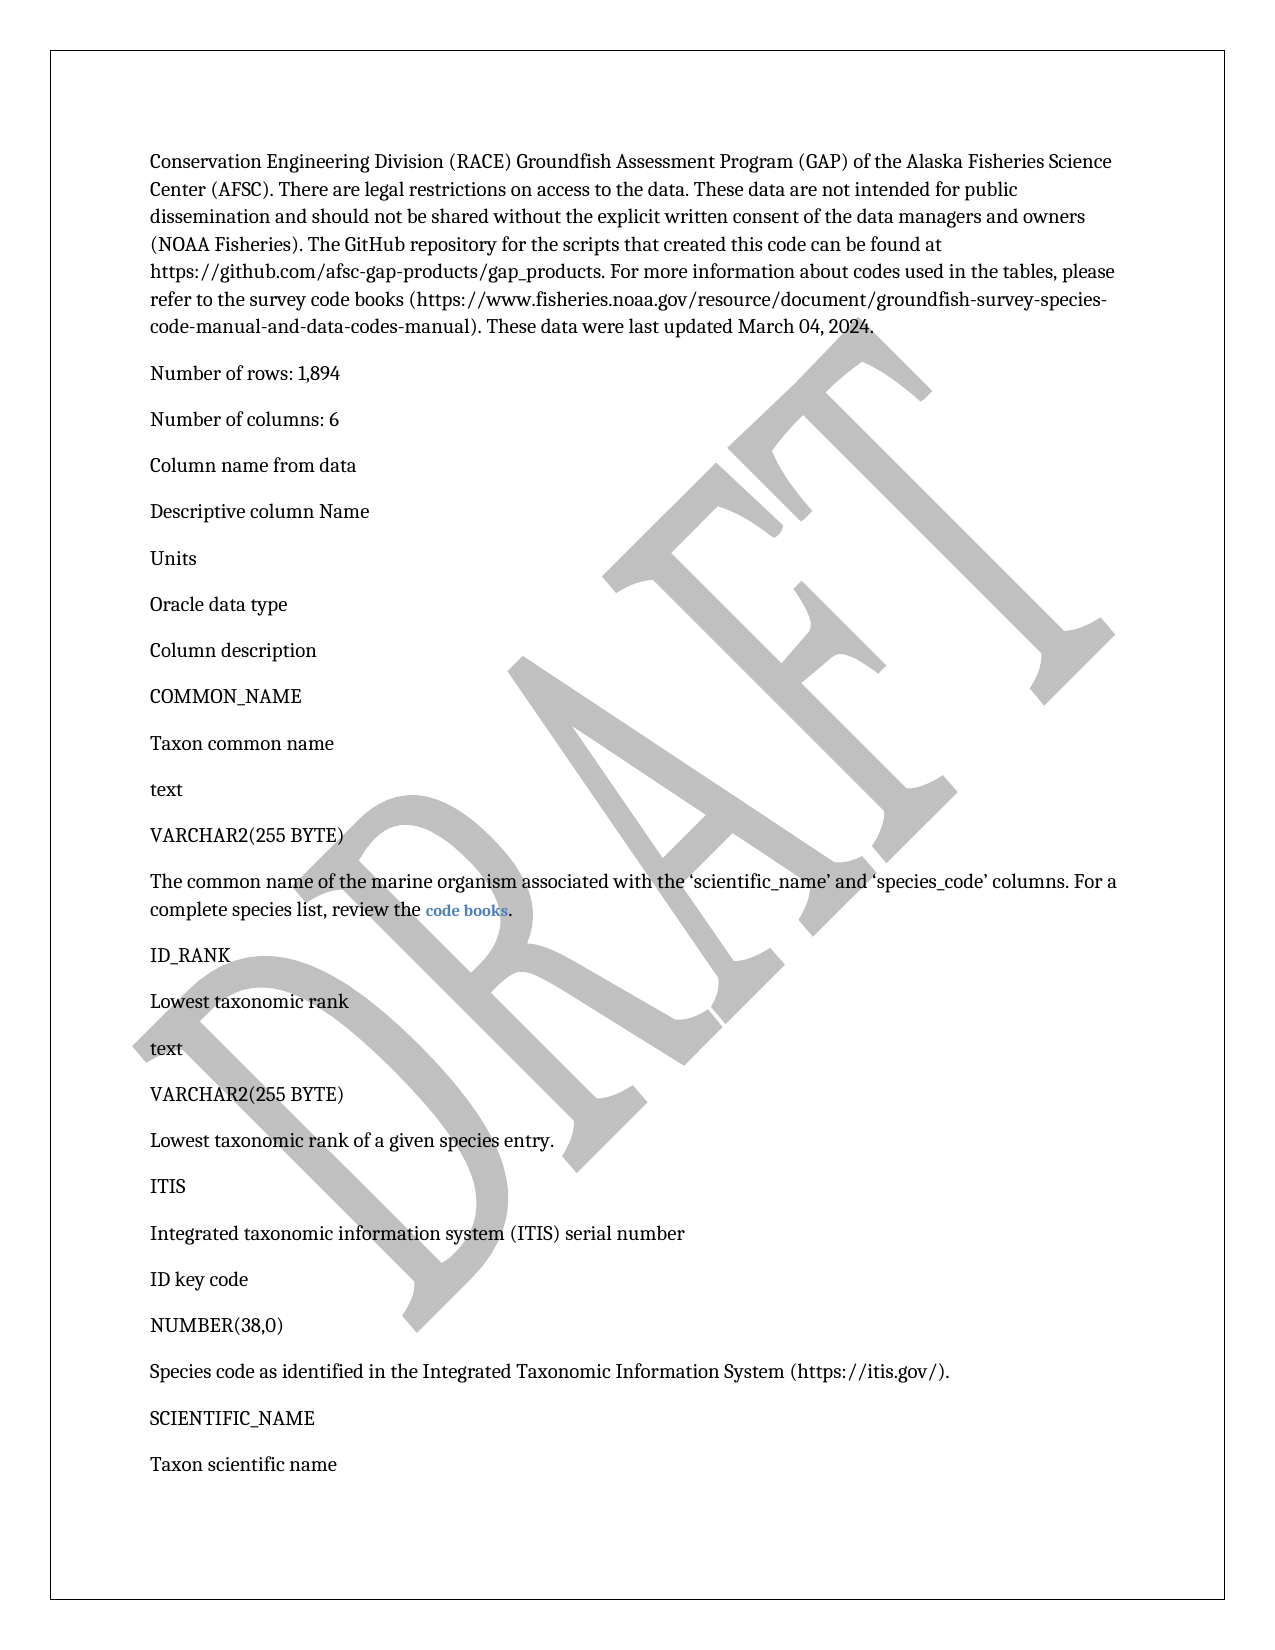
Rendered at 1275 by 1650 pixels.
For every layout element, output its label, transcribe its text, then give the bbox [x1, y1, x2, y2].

text VARCHAR2(255 BYTE) [150, 824, 1125, 848]
text Lowest taxonomic rank of a given species entry. [150, 1129, 1125, 1153]
text ITIS [150, 1175, 1125, 1199]
text Column name from data [150, 454, 1125, 478]
text Taxon common name [150, 731, 1125, 755]
text ID key code [150, 1267, 1125, 1291]
text COMMON_NAME [150, 685, 1125, 709]
text The common name of the marine organism associated with the ‘scientific_name’ and ‘species_code’ columns. For a complete species list, review the code books. [150, 870, 1125, 921]
text text [150, 777, 1125, 801]
text Column description [150, 639, 1125, 663]
text Number of columns: 6 [150, 407, 1125, 431]
text Species code as identified in the Integrated Taxonomic Information System (https://itis.gov/). [150, 1360, 1125, 1384]
text Descriptive column Name [150, 500, 1125, 524]
text Units [150, 546, 1125, 570]
text Number of rows: 1,894 [150, 361, 1125, 385]
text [150, 150, 1125, 339]
text Integrated taxonomic information system (ITIS) serial number [150, 1221, 1125, 1245]
text ID_RANK [150, 944, 1125, 968]
text Taxon scientific name [150, 1452, 1125, 1476]
text VARCHAR2(255 BYTE) [150, 1082, 1125, 1106]
text Lowest taxonomic rank [150, 990, 1125, 1014]
text NUMBER(38,0) [150, 1314, 1125, 1338]
text text [150, 1036, 1125, 1060]
text Oracle data type [150, 592, 1125, 616]
text SCIENTIFIC_NAME [150, 1406, 1125, 1430]
